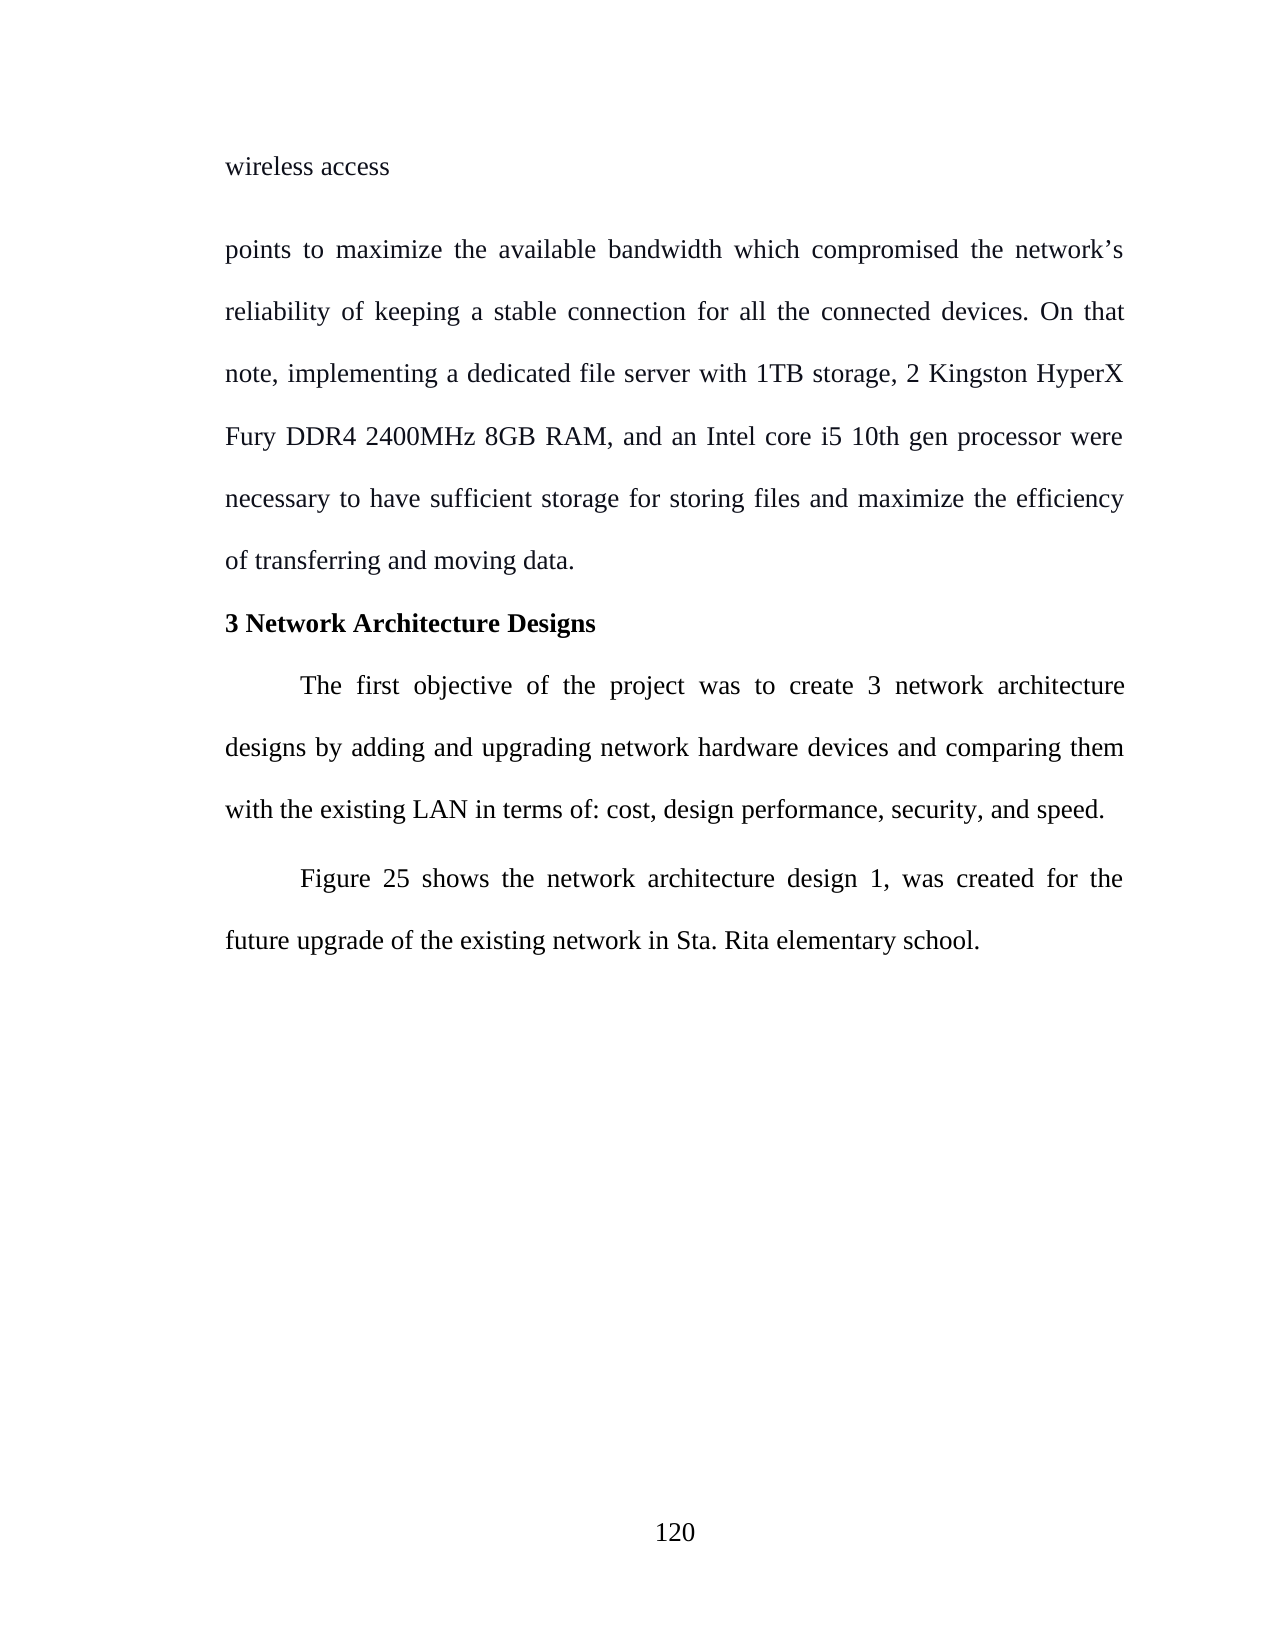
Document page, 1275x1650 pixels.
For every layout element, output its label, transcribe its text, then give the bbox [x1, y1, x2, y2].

text The first objective of the project was to create 3 network architecture designs by adding and upgrading network hardware devices and comparing them with the existing LAN in terms of: cost, design performance, security, and speed. [225, 669, 1125, 825]
text points to maximize the available bandwidth which compromised the network’s reliability of keeping a stable connection for all the connected devices. On that note, implementing a dedicated file server with 1TB storage, 2 Kingston HyperX Fury DDR4 2400MHz 8GB RAM, and an Intel core i5 10th gen processor were necessary to have sufficient storage for storing files and maximize the efficiency of transferring and moving data. [225, 233, 1125, 576]
subtitle 3 Network Architecture Designs [225, 607, 1258, 638]
text Figure 25 shows the network architecture design 1, was created for the future upgrade of the existing network in Sta. Rita elementary school. [225, 862, 1125, 956]
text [225, 150, 1125, 181]
